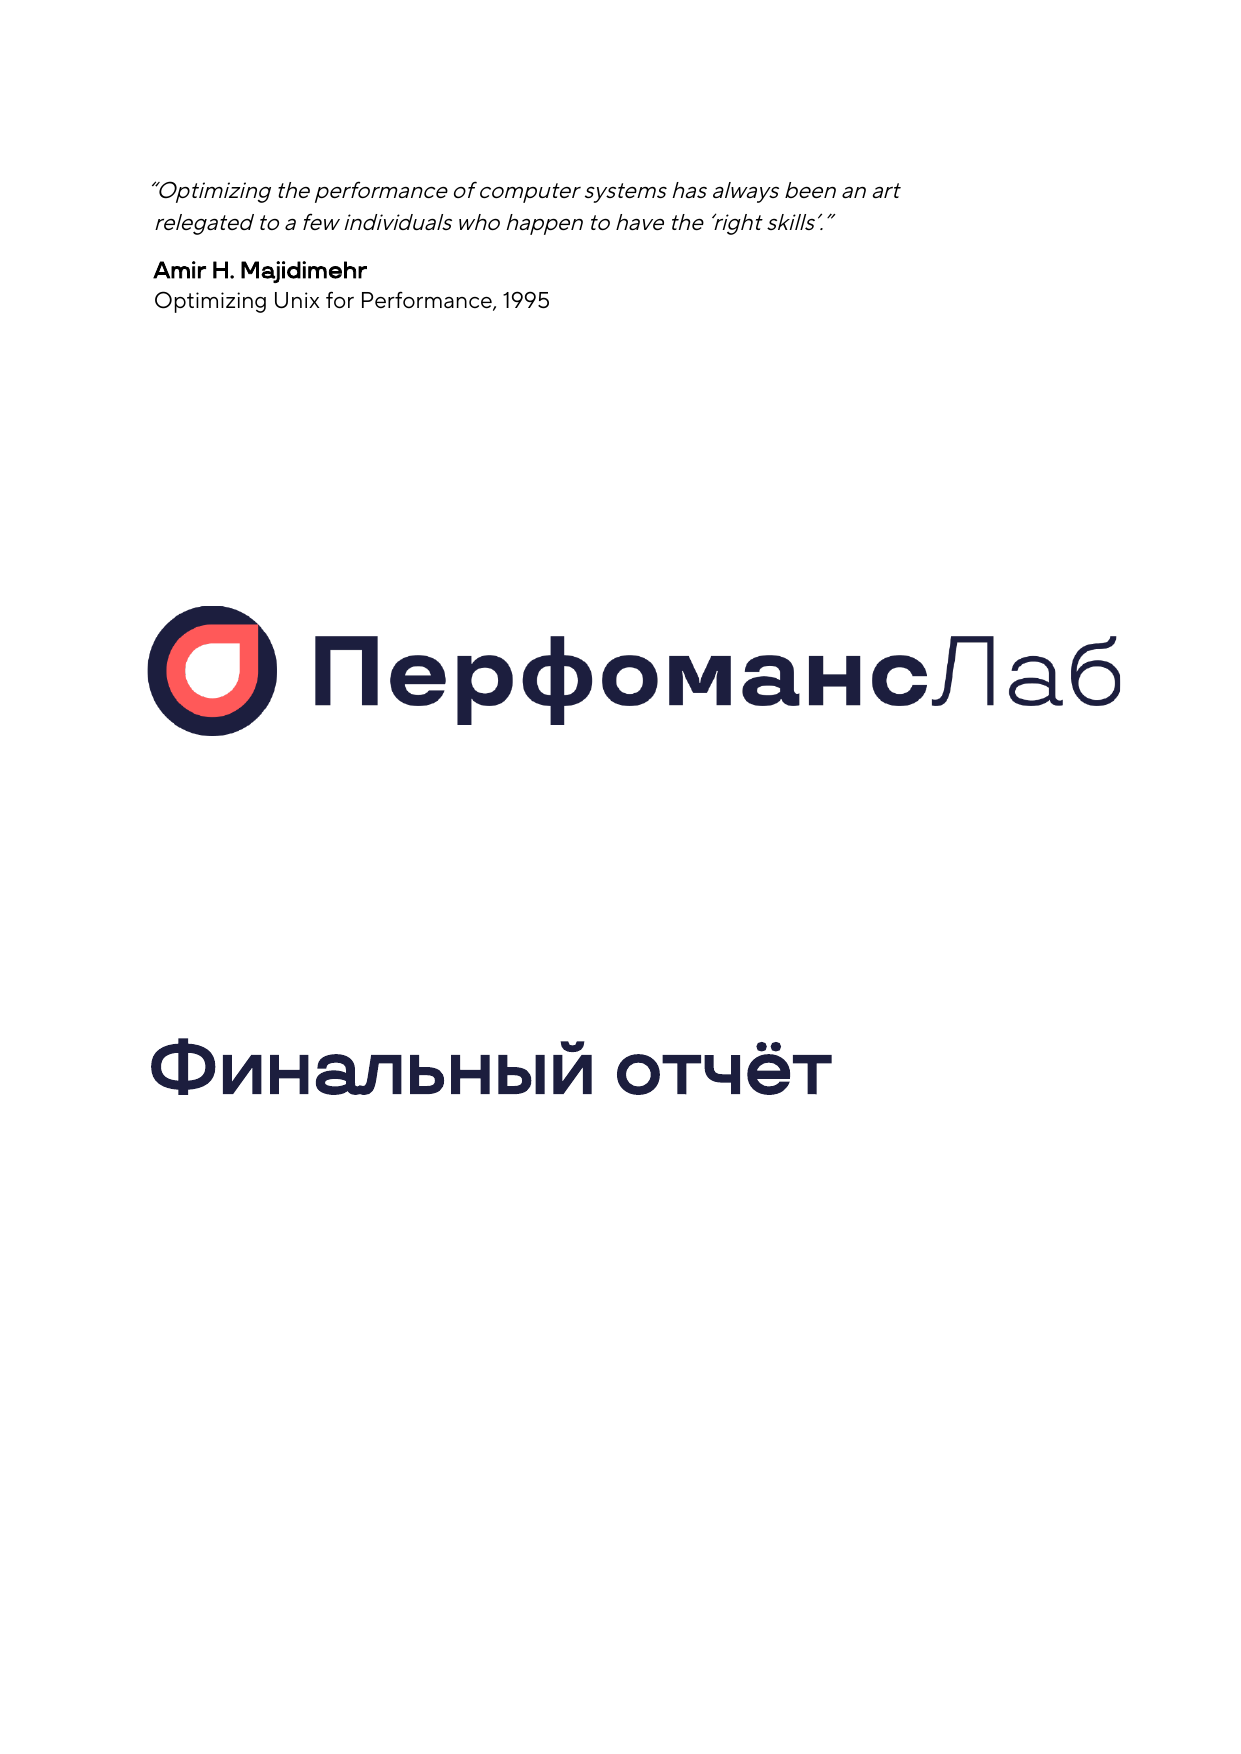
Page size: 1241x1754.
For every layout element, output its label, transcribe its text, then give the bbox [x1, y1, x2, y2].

text “Optimizing the performance of computer systems has always been an art relegated to a few individuals who happen to have the ‘right skills’.” [148, 177, 901, 238]
text Amir H. Majidimehr Optimizing Unix for Performance, 1995 [148, 257, 1092, 316]
picture [147, 606, 1121, 736]
text Финальный отчёт [148, 1025, 1092, 1115]
